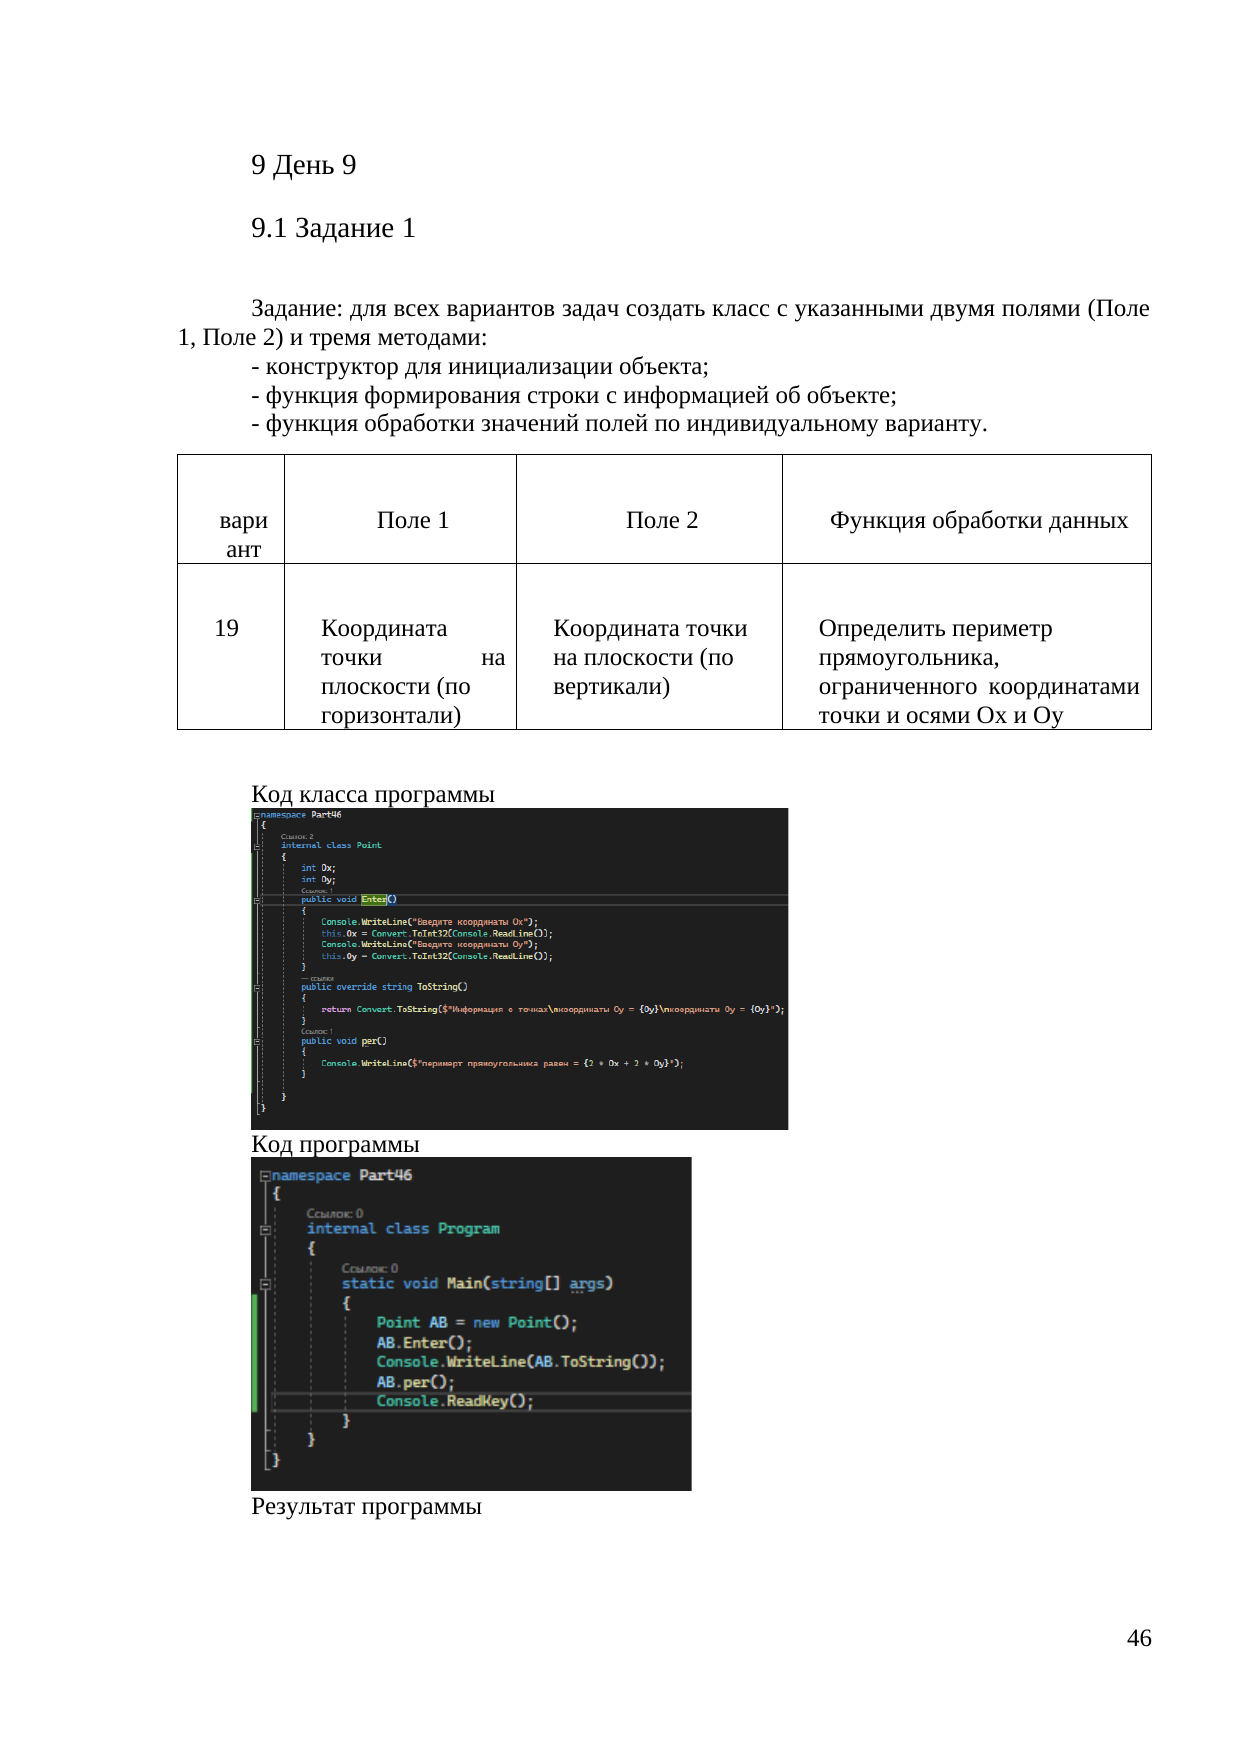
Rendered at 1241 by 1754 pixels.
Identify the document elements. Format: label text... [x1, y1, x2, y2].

table_header Поле 1 [285, 455, 516, 562]
text Результат программы [177, 1491, 1152, 1519]
text - функция формирования строки с информацией об объекте; [177, 380, 1152, 408]
picture [251, 1157, 692, 1491]
text Код класса программы [177, 779, 1152, 808]
text Код программы [177, 1129, 1152, 1158]
table_header Поле 2 [517, 455, 782, 562]
table_cell 19 [178, 564, 284, 728]
subtitle Задание 1 [177, 210, 1152, 243]
table_header Функция обработки данных [783, 455, 1151, 562]
text - конструктор для инициализации объекта; [177, 351, 1152, 380]
picture [251, 808, 789, 1130]
subtitle День 9 [177, 147, 1152, 181]
table_cell Координата точки на плоскости (по вертикали) [517, 564, 782, 728]
table_header вариант [178, 455, 284, 562]
text Задание: для всех вариантов задач создать класс с указанными двумя полями (Поле 1, Поле 2) и тремя методами: [177, 293, 1152, 351]
text - функция обработки значений полей по индивидуальному варианту. [177, 408, 1152, 437]
table_cell Определить периметр прямоугольника, ограниченного координатами точки и осями Ox и Oy [783, 564, 1151, 728]
table_cell Координата точки на плоскости (по горизонтали) [285, 564, 516, 728]
